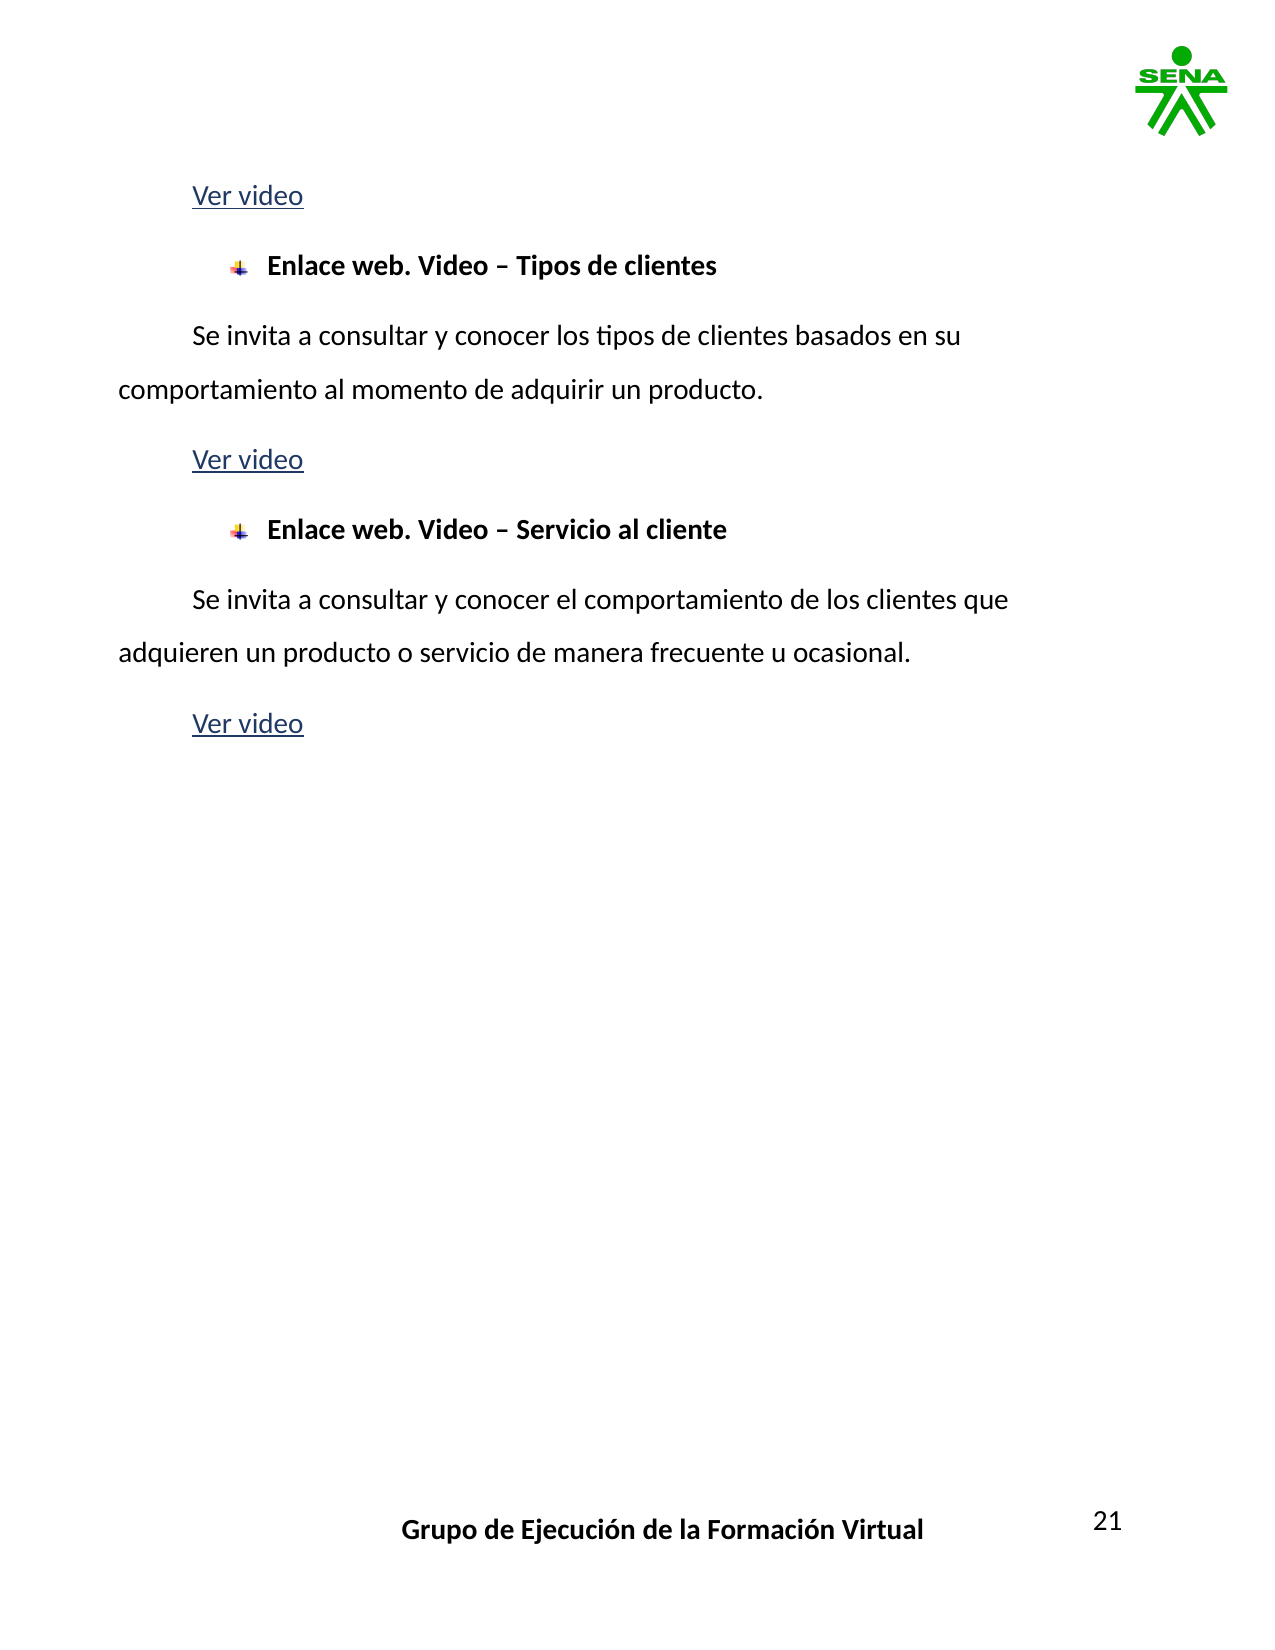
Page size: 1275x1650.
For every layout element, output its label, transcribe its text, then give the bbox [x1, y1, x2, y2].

text Ver video [118, 705, 1122, 740]
picture [230, 259, 248, 276]
text Se invita a consultar y conocer los tipos de clientes basados en su comportamiento al momento de adquirir un producto. [118, 317, 1122, 406]
list Enlace web. Video – Tipos de clientes [229, 247, 1122, 283]
text Se invita a consultar y conocer el comportamiento de los clientes que adquieren un producto o servicio de manera frecuente u ocasional. [118, 581, 1122, 670]
text Ver video [118, 177, 1122, 213]
list Enlace web. Video – Servicio al cliente [229, 511, 1122, 547]
picture [1135, 46, 1228, 136]
text Ver video [118, 441, 1122, 477]
picture [230, 522, 248, 540]
